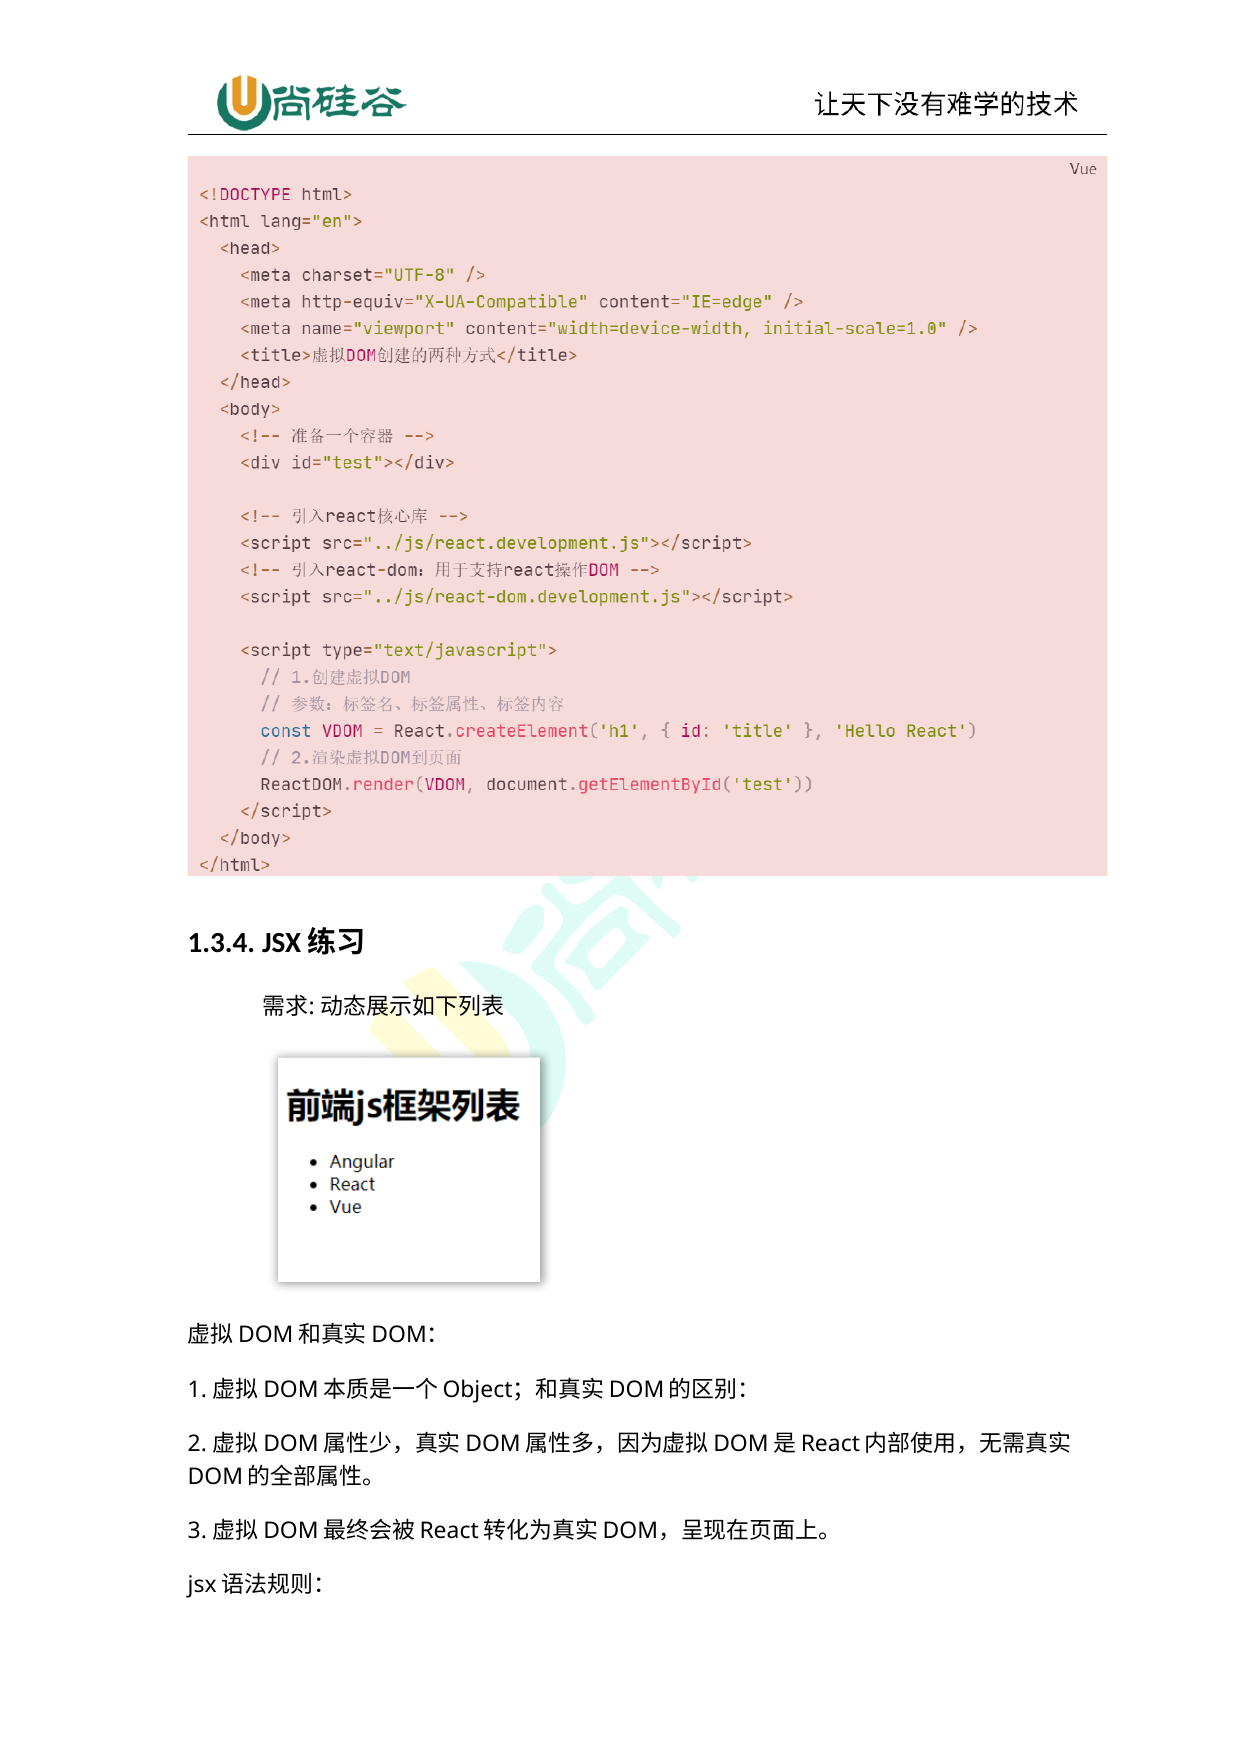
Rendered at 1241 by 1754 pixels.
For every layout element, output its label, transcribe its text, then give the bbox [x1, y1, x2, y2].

picture [215, 73, 1080, 132]
text 虚拟DOM和真实DOM： [187, 1316, 1107, 1350]
list 虚拟DOM属性少，真实DOM属性多，因为虚拟DOM是React内部使用，无需真实DOM的全部属性。 [187, 1425, 1107, 1491]
list 虚拟DOM最终会被React转化为真实DOM，呈现在页面上。 [187, 1512, 1107, 1546]
list jsx语法规则： [187, 1566, 1107, 1600]
list 虚拟DOM本质是一个Object；和真实DOM的区别： [187, 1371, 1107, 1404]
subtitle JSX练习 [187, 919, 1107, 961]
text 需求: 动态展示如下列表 [187, 988, 1107, 1021]
picture [187, 156, 1108, 876]
picture [278, 1057, 540, 1282]
